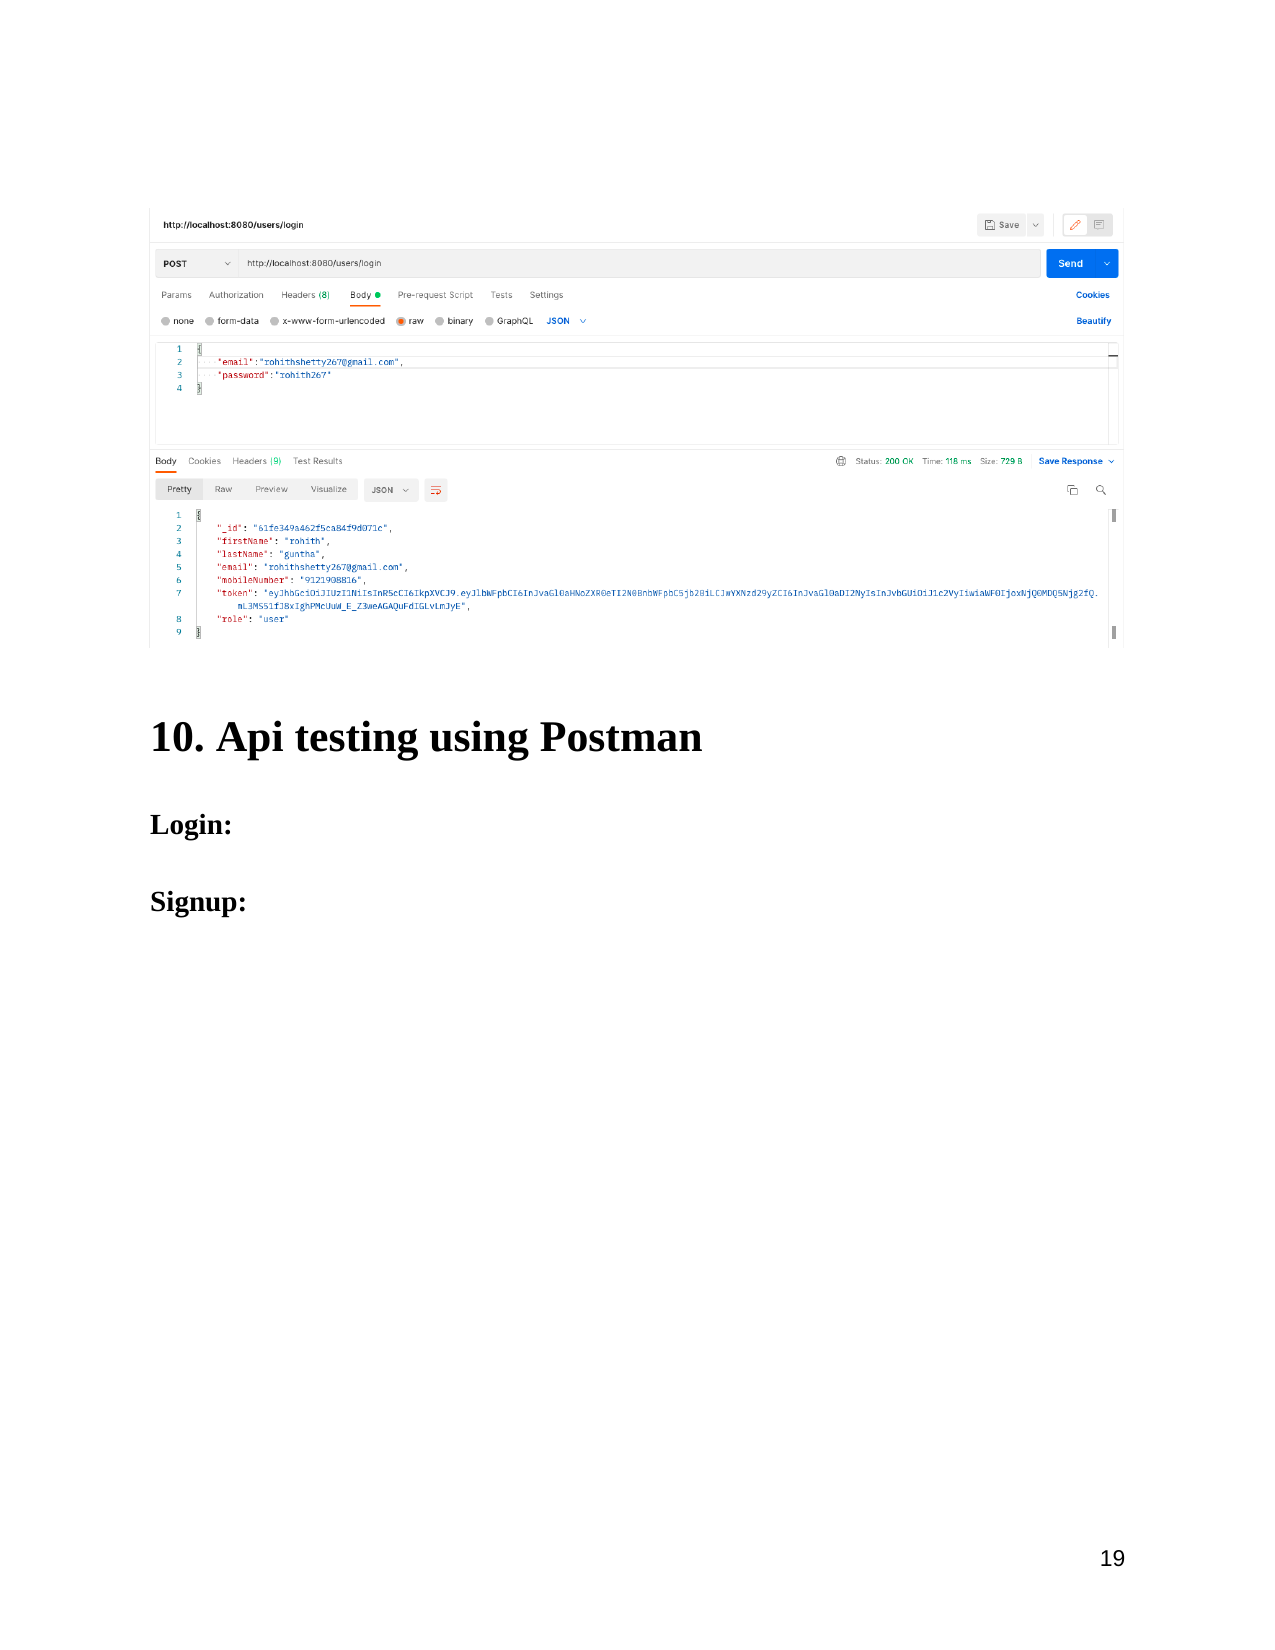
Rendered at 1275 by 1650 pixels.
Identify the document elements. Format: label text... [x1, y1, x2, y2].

text Login: [150, 807, 1125, 841]
picture [148, 208, 1124, 648]
text Signup: [150, 884, 1125, 918]
